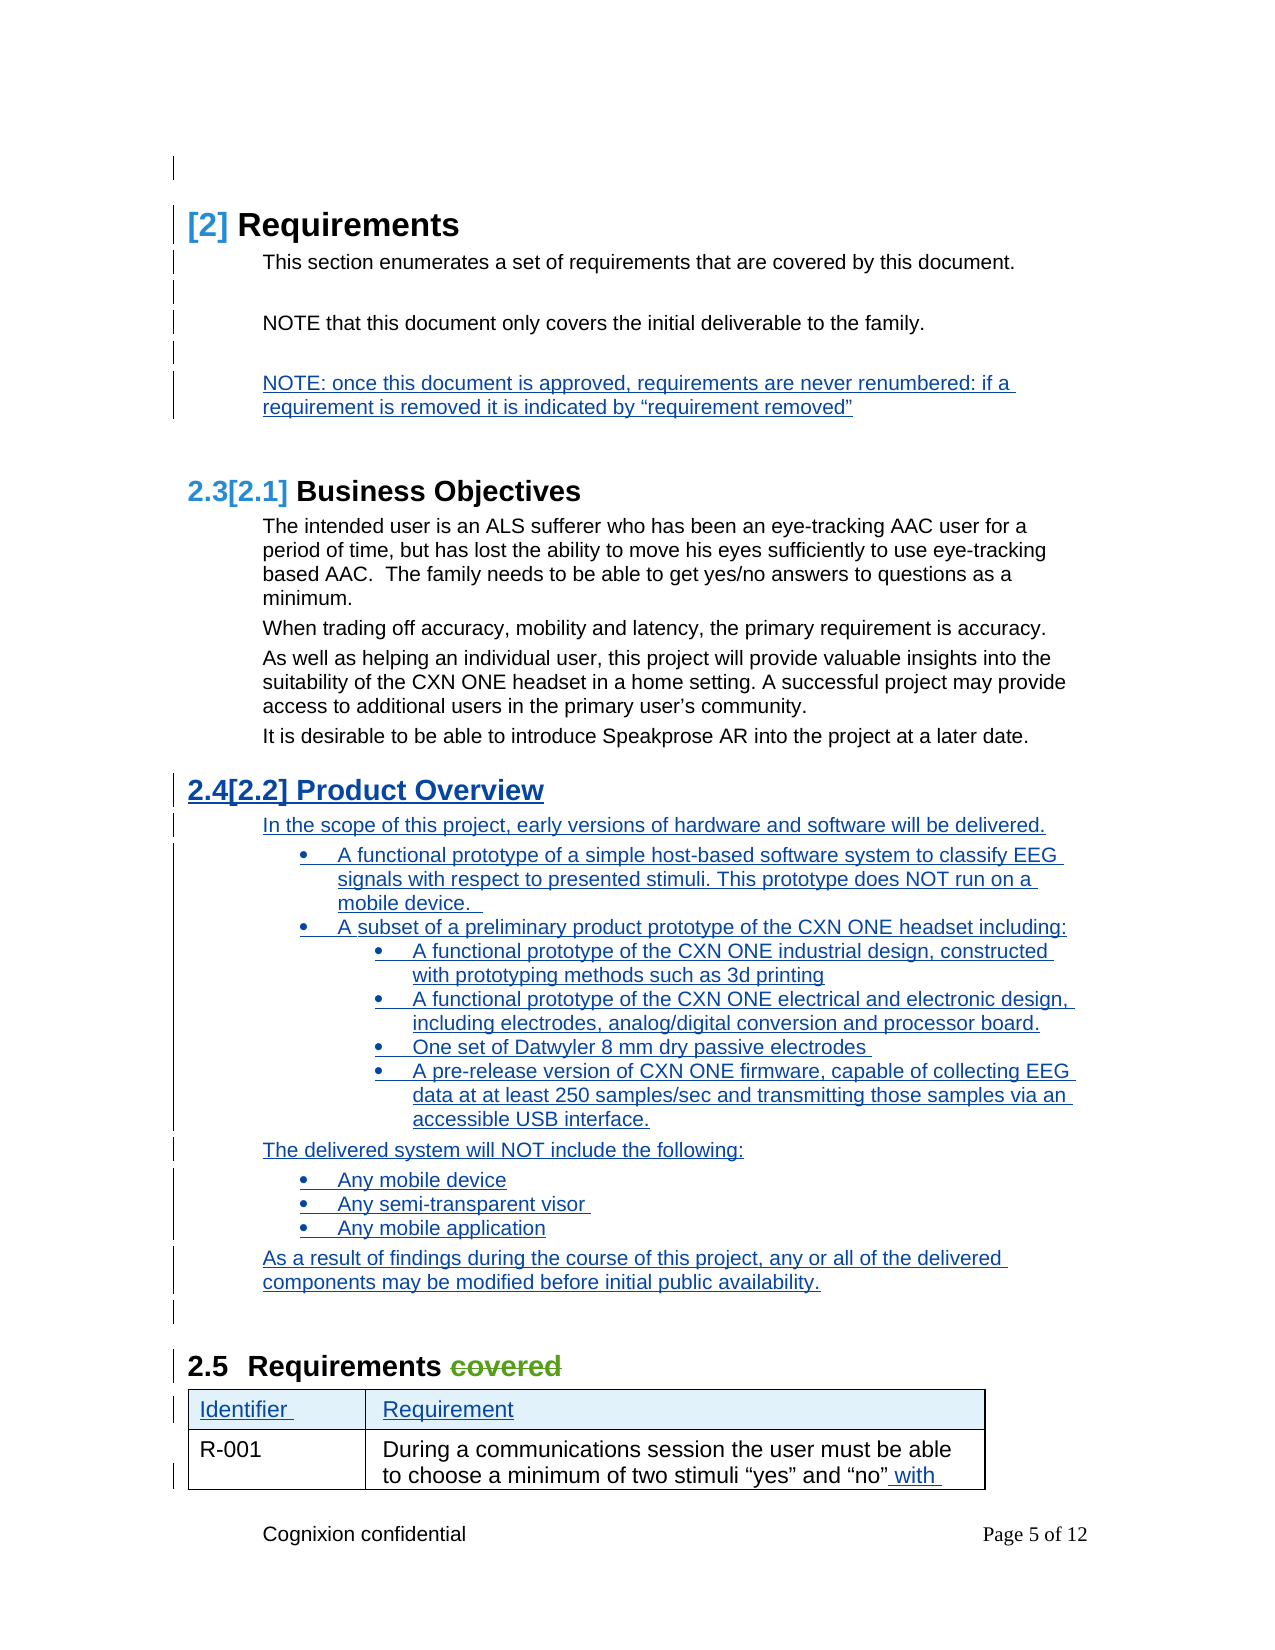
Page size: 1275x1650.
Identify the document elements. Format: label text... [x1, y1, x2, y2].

text It is desirable to be able to introduce Speakprose AR into the project at a later date. [262, 724, 1087, 748]
text This section enumerates a set of requirements that are covered by this document. [262, 250, 1087, 274]
text As well as helping an individual user, this project will provide valuable insights into the suitability of the CXN ONE headset in a home setting. A successful project may provide access to additional users in the primary user’s community. [262, 646, 1087, 718]
subtitle Business Objectives [187, 474, 1087, 507]
subtitle Requirements [187, 1349, 1087, 1383]
table_cell R-001 [189, 1430, 365, 1489]
text When trading off accuracy, mobility and latency, the primary requirement is accuracy. [262, 616, 1087, 640]
text NOTE that this document only covers the initial deliverable to the family. [262, 310, 1087, 334]
text The intended user is an ALS sufferer who has been an eye-tracking AAC user for a period of time, but has lost the ability to move his eyes sufficiently to use eye-tracking based AAC. The family needs to be able to get yes/no answers to questions as a minimum. [262, 514, 1087, 609]
subtitle Requirements [187, 205, 1087, 244]
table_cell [366, 1430, 984, 1489]
